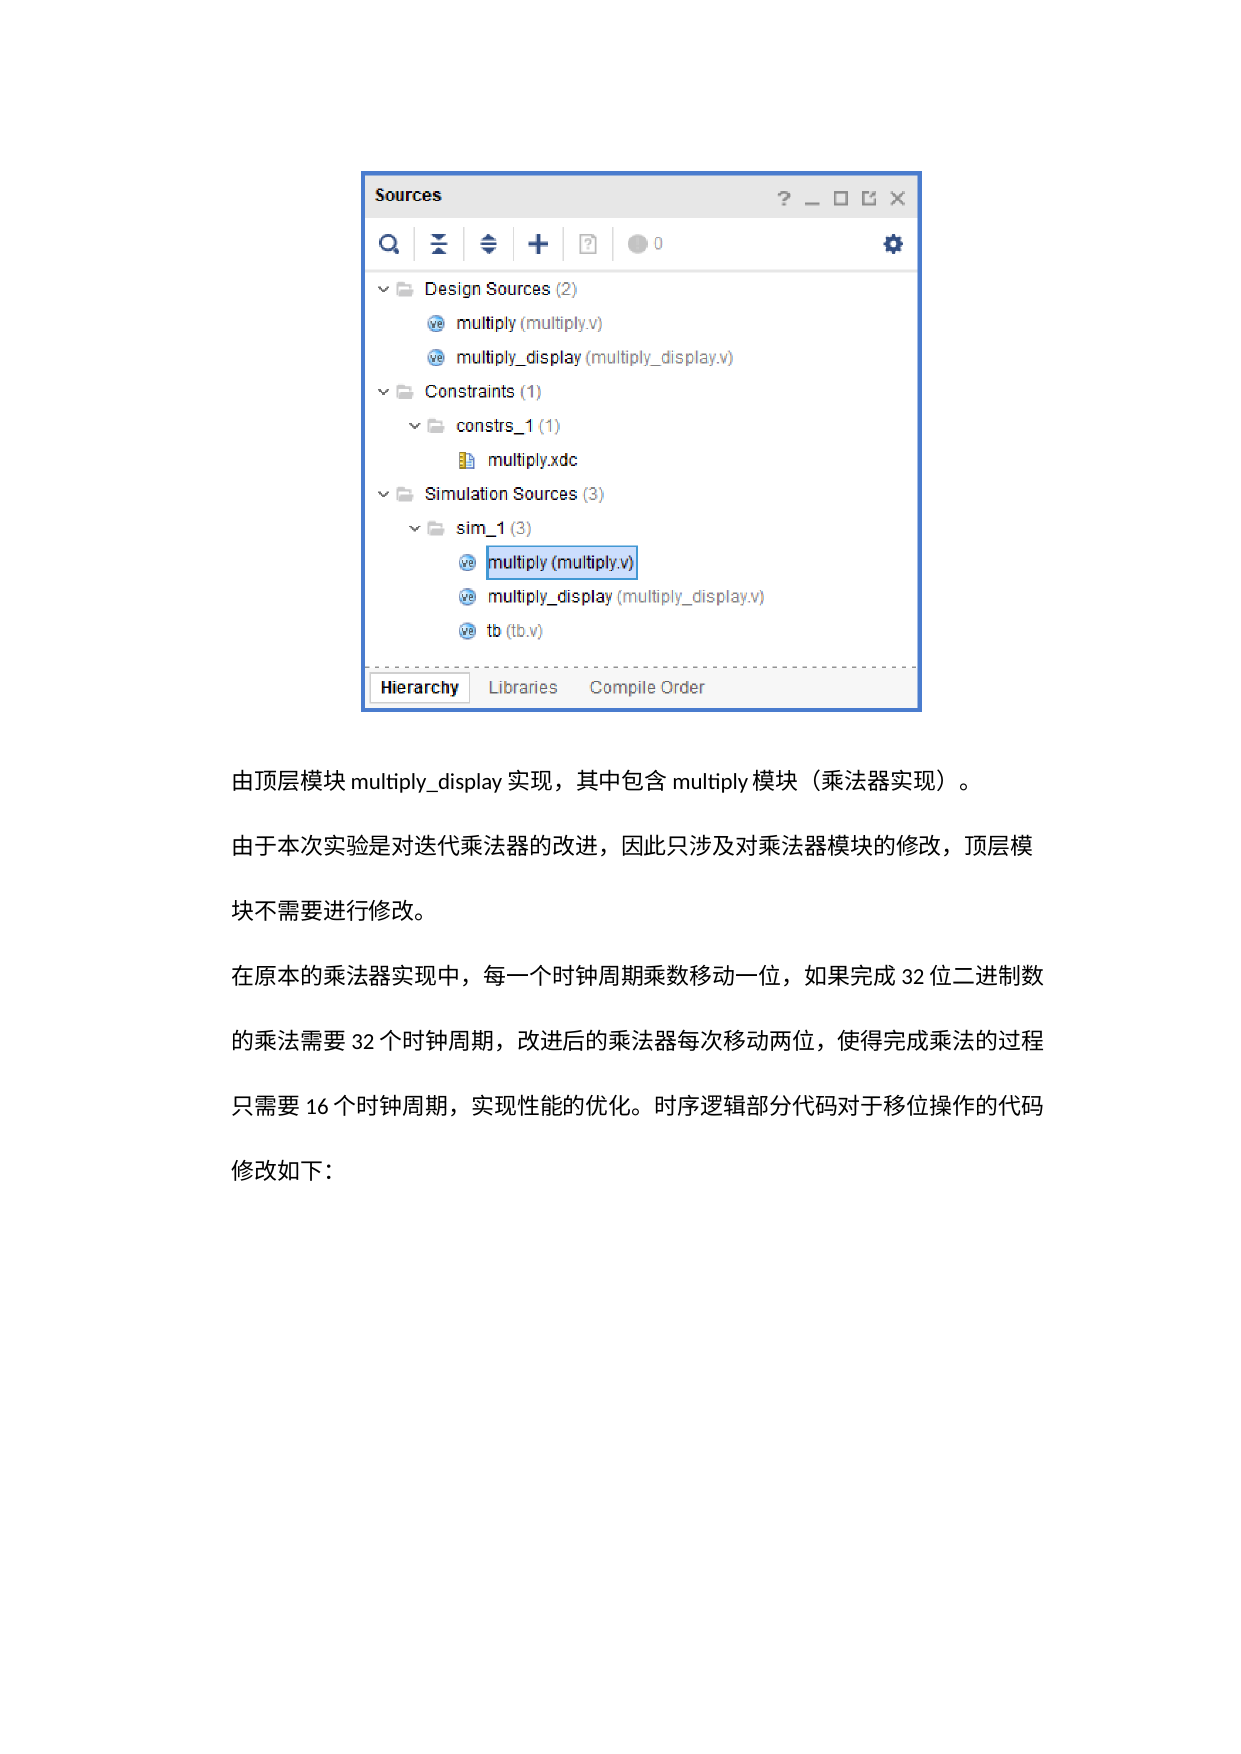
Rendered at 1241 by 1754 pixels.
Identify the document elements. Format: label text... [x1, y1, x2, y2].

list 在原本的乘法器实现中，每一个时钟周期乘数移动一位，如果完成 32 位二进制数的乘法需要 32 个时钟周期，改进后的乘法器每次移动两位，使得完成乘法的过程只需要 16 个时钟周期，实现性能的优化。时序逻辑部分代码对于移位操作的代码修改如下： [231, 942, 1053, 1202]
picture [352, 162, 932, 721]
list 由于本次实验是对迭代乘法器的改进，因此只涉及对乘法器模块的修改，顶层模块不需要进行修改。 [231, 812, 1053, 942]
list 由顶层模块multiply_display实现，其中包含multiply模块（乘法器实现）。 [231, 747, 1053, 812]
